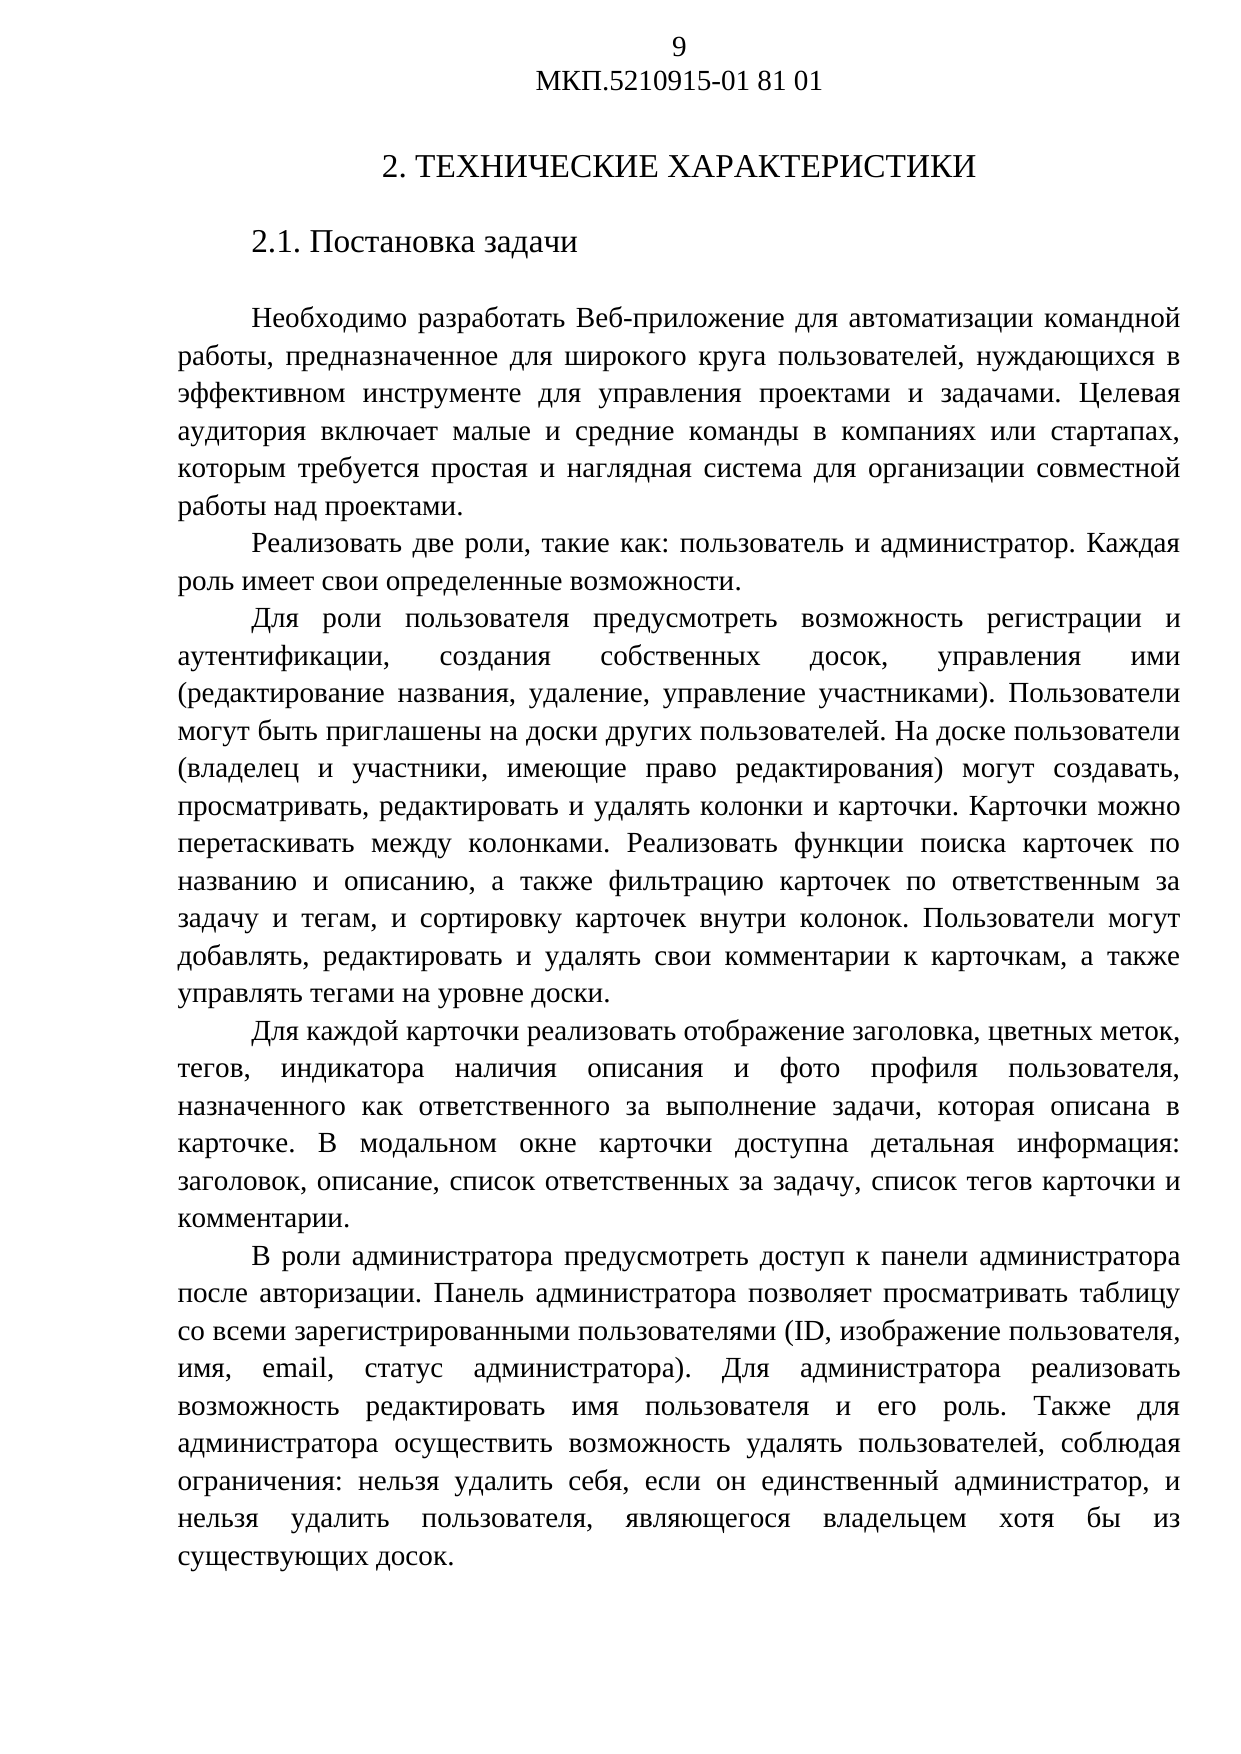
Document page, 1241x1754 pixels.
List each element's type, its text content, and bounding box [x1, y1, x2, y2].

text Реализовать две роли, такие как: пользователь и администратор. Каждая роль имеет свои определенные возможности. [177, 523, 1181, 598]
text Необходимо разработать Веб-приложение для автоматизации командной работы, предназначенное для широкого круга пользователей, нуждающихся в эффективном инструменте для управления проектами и задачами. Целевая аудитория включает малые и средние команды в компаниях или стартапах, которым требуется простая и наглядная система для организации совместной работы над проектами. [177, 298, 1181, 523]
text В роли администратора предусмотреть доступ к панели администратора после авторизации. Панель администратора позволяет просматривать таблицу со всеми зарегистрированными пользователями (ID, изображение пользователя, имя, email, статус администратора). Для администратора реализовать возможность редактировать имя пользователя и его роль. Также для администратора осуществить возможность удалять пользователей, соблюдая ограничения: нельзя удалить себя, если он единственный администратор, и нельзя удалить пользователя, являющегося владельцем хотя бы из существующих досок. [177, 1235, 1181, 1573]
text Для роли пользователя предусмотреть возможность регистрации и аутентификации, создания собственных досок, управления ими (редактирование названия, удаление, управление участниками). Пользователи могут быть приглашены на доски других пользователей. На доске пользователи (владелец и участники, имеющие право редактирования) могут создавать, просматривать, редактировать и удалять колонки и карточки. Карточки можно перетаскивать между колонками. Реализовать функции поиска карточек по названию и описанию, а также фильтрацию карточек по ответственным за задачу и тегам, и сортировку карточек внутри колонок. Пользователи могут добавлять, редактировать и удалять свои комментарии к карточкам, а также управлять тегами на уровне доски. [177, 598, 1181, 1010]
subtitle 2.1. Постановка задачи [177, 223, 1181, 260]
subtitle 2. ТЕХНИЧЕСКИЕ ХАРАКТЕРИСТИКИ [177, 148, 1181, 185]
text Для каждой карточки реализовать отображение заголовка, цветных меток, тегов, индикатора наличия описания и фото профиля пользователя, назначенного как ответственного за выполнение задачи, которая описана в карточке. В модальном окне карточки доступна детальная информация: заголовок, описание, список ответственных за задачу, список тегов карточки и комментарии. [177, 1010, 1181, 1235]
